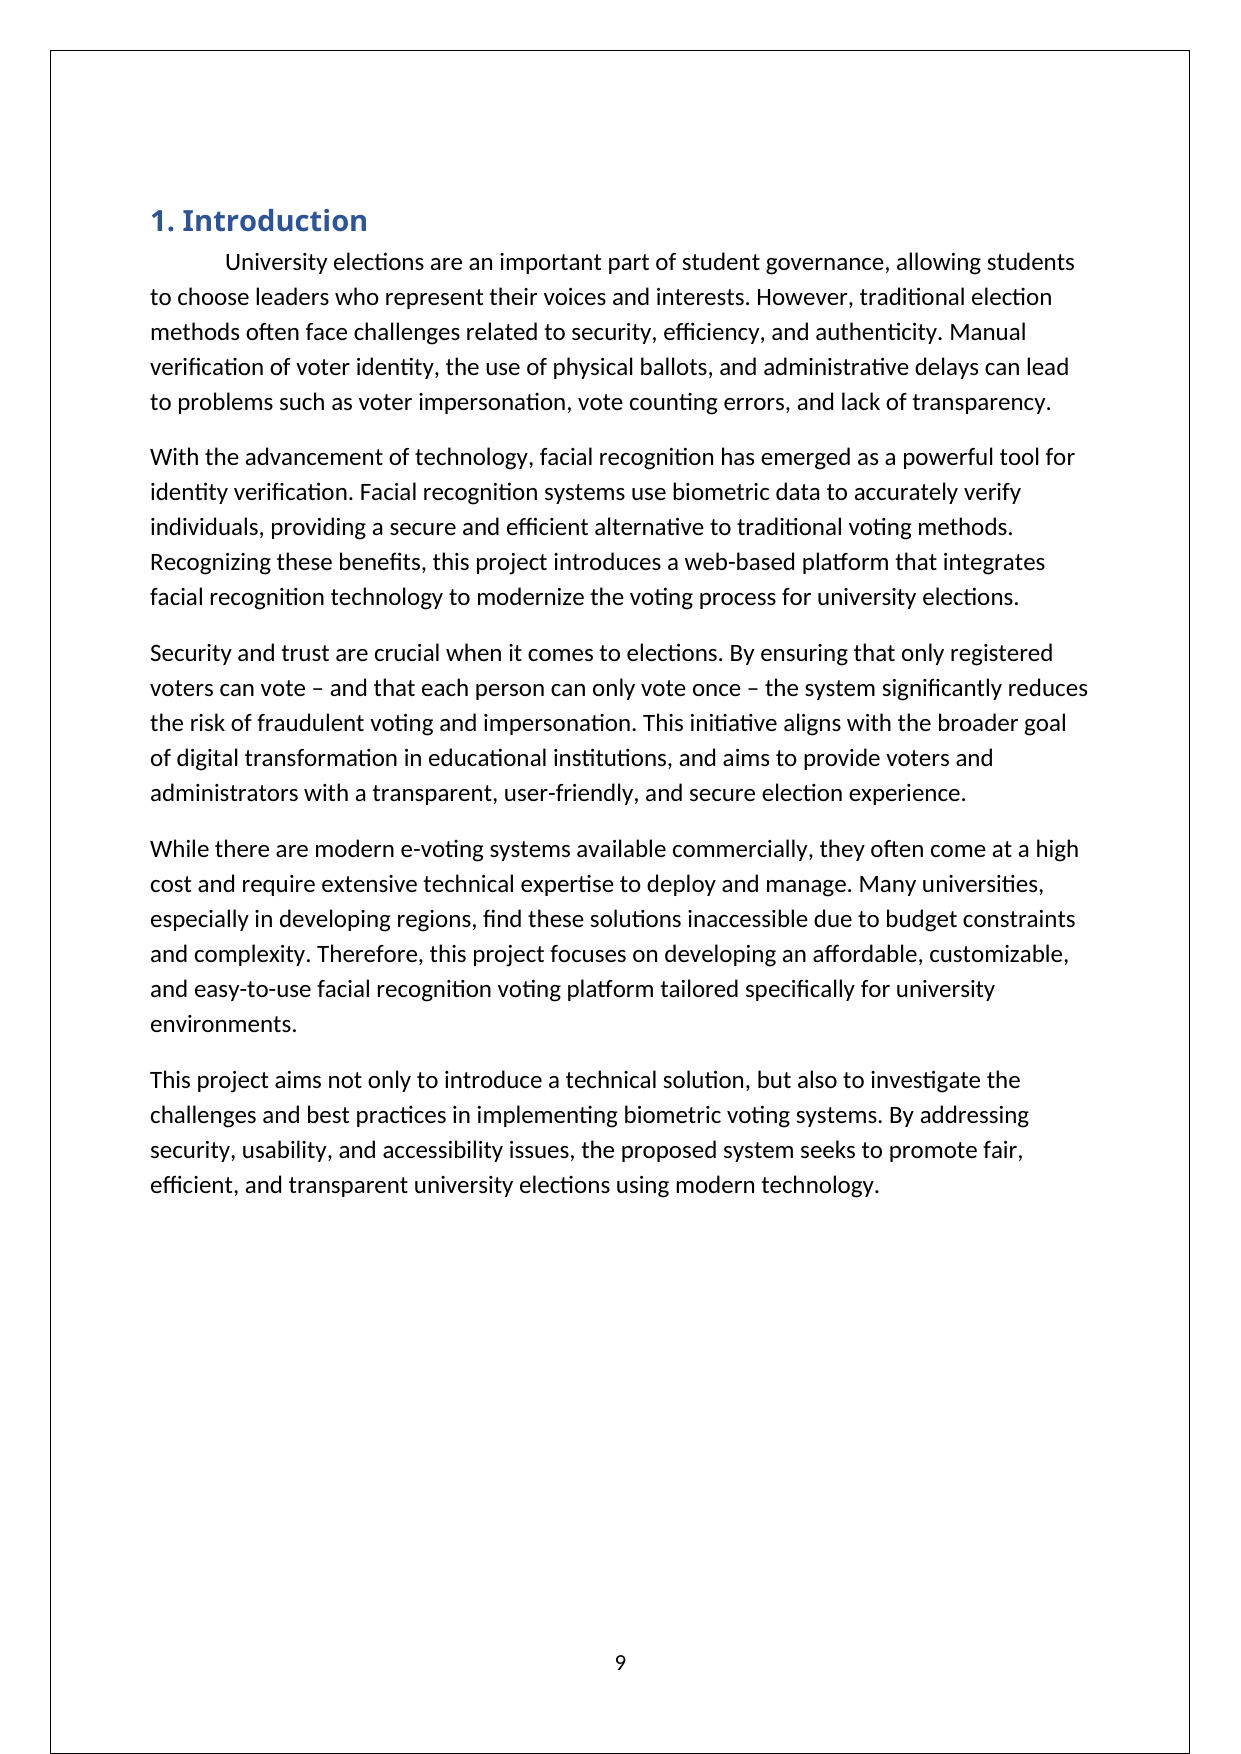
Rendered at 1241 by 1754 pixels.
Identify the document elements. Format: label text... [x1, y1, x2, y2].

text Security and trust are crucial when it comes to elections. By ensuring that only registered voters can vote – and that each person can only vote once – the system significantly reduces the risk of fraudulent voting and impersonation. This initiative aligns with the broader goal of digital transformation in educational institutions, and aims to provide voters and administrators with a transparent, user-friendly, and secure election experience. [150, 637, 1090, 808]
text This project aims not only to introduce a technical solution, but also to investigate the challenges and best practices in implementing biometric voting systems. By addressing security, usability, and accessibility issues, the proposed system seeks to promote fair, efficient, and transparent university elections using modern technology. [150, 1064, 1090, 1199]
text While there are modern e-voting systems available commercially, they often come at a high cost and require extensive technical expertise to deploy and manage. Many universities, especially in developing regions, find these solutions inaccessible due to budget constraints and complexity. Therefore, this project focuses on developing an affordable, customizable, and easy-to-use facial recognition voting platform tailored specifically for university environments. [150, 833, 1090, 1039]
text University elections are an important part of student governance, allowing students to choose leaders who represent their voices and interests. However, traditional election methods often face challenges related to security, efficiency, and authenticity. Manual verification of voter identity, the use of physical ballots, and administrative delays can lead to problems such as voter impersonation, vote counting errors, and lack of transparency. [150, 246, 1090, 416]
subtitle 1. Introduction [150, 200, 1090, 240]
text With the advancement of technology, facial recognition has emerged as a powerful tool for identity verification. Facial recognition systems use biometric data to accurately verify individuals, providing a secure and efficient alternative to traditional voting methods. Recognizing these benefits, this project introduces a web-based platform that integrates facial recognition technology to modernize the voting process for university elections. [150, 441, 1090, 612]
